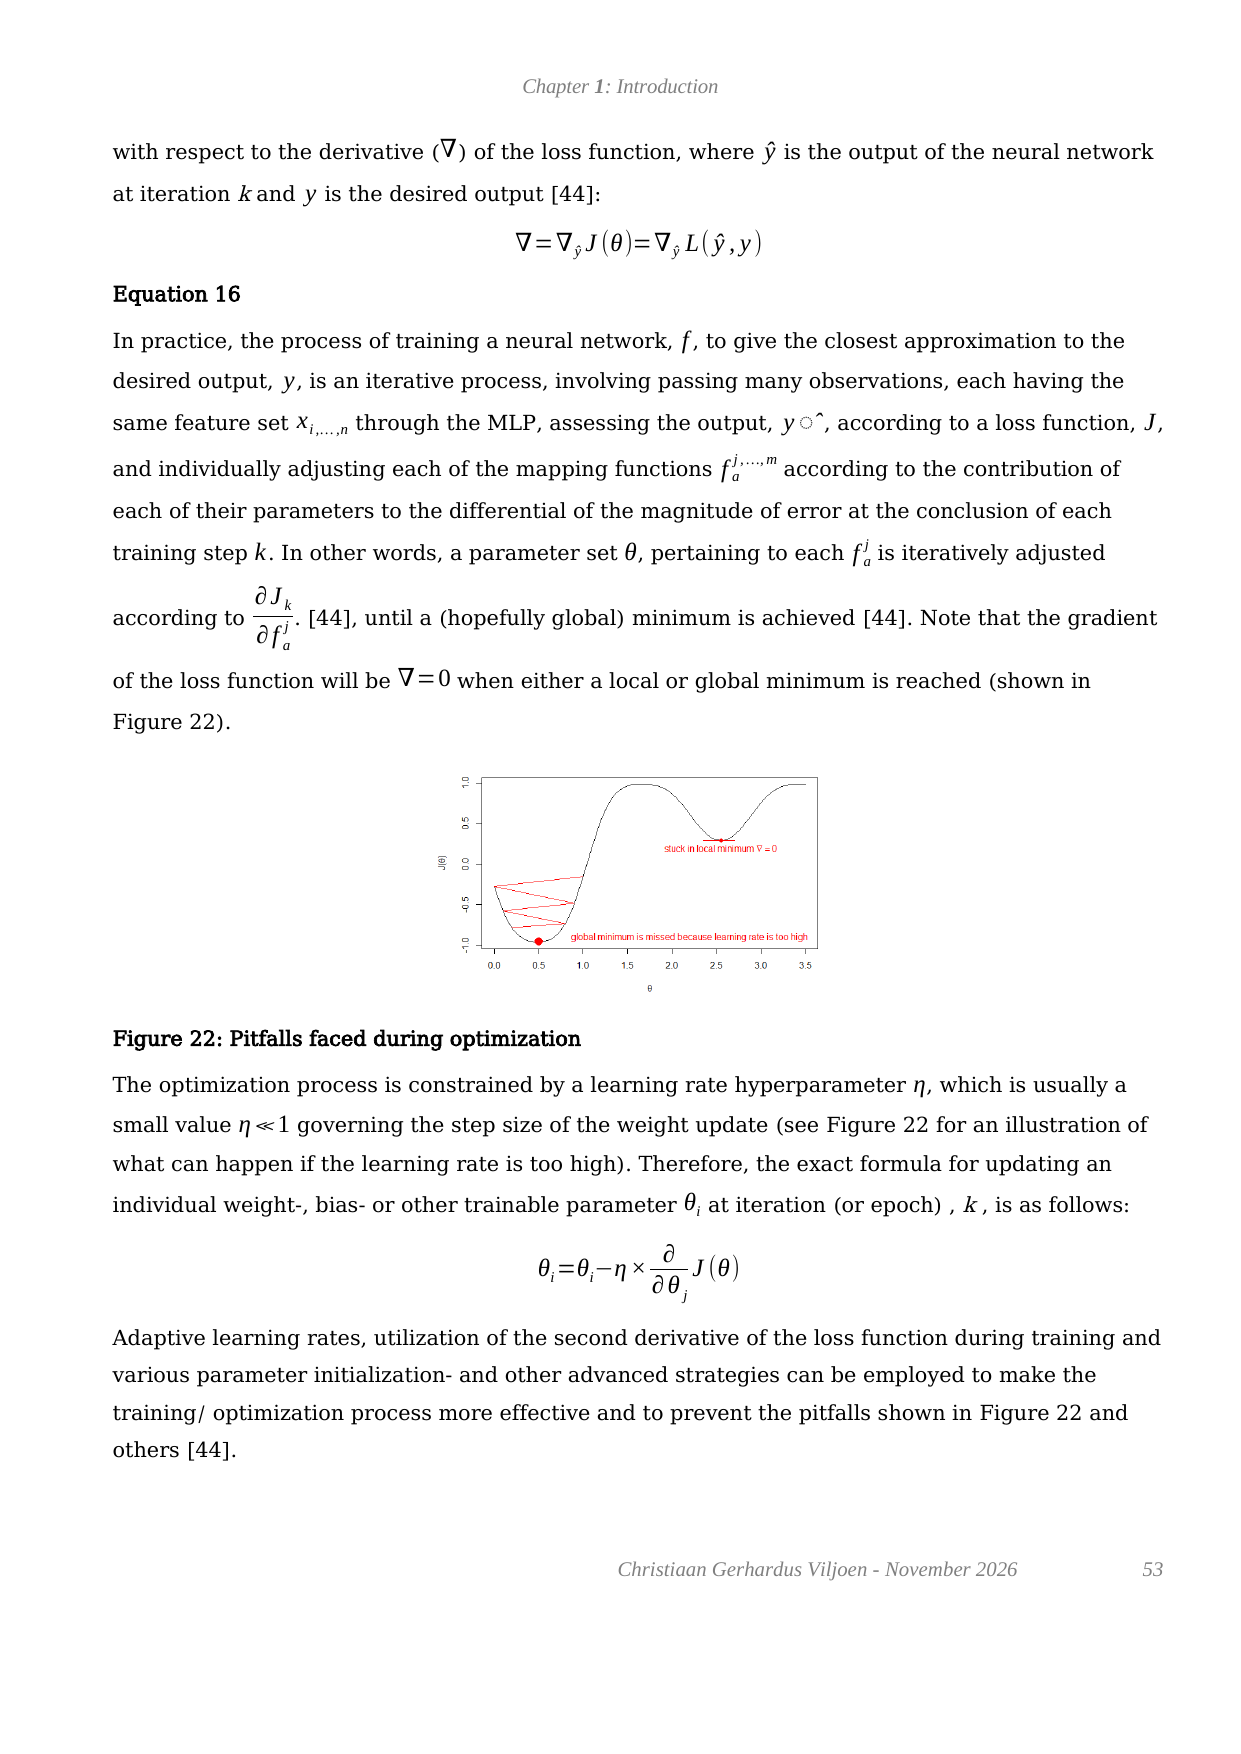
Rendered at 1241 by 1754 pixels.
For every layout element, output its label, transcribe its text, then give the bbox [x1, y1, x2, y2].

text Adaptive learning rates, utilization of the second derivative of the loss function during training and various parameter initialization- and other advanced strategies can be employed to make the training/ optimization process more effective and to prevent the pitfalls shown in Figure 23 and others . [112, 1324, 1165, 1462]
text In practice, the process of training a neural network, , to give the closest approximation to the desired output, , is an iterative process, involving passing many observations, each having the same feature set through the MLP, assessing the output, , according to a loss function, , and individually adjusting each of the mapping functions according to the contribution of each of their parameters to the differential of the magnitude of error at the conclusion of each training step . In other words, a parameter set , pertaining to each is iteratively adjusted according to ., until a (hopefully global) minimum is achieved . Note that the gradient of the loss function will be when either a local or global minimum is reached (shown in Figure 23). [112, 326, 1165, 734]
text Equation 16 [112, 281, 1165, 306]
picture [436, 754, 841, 1005]
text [112, 135, 1165, 207]
